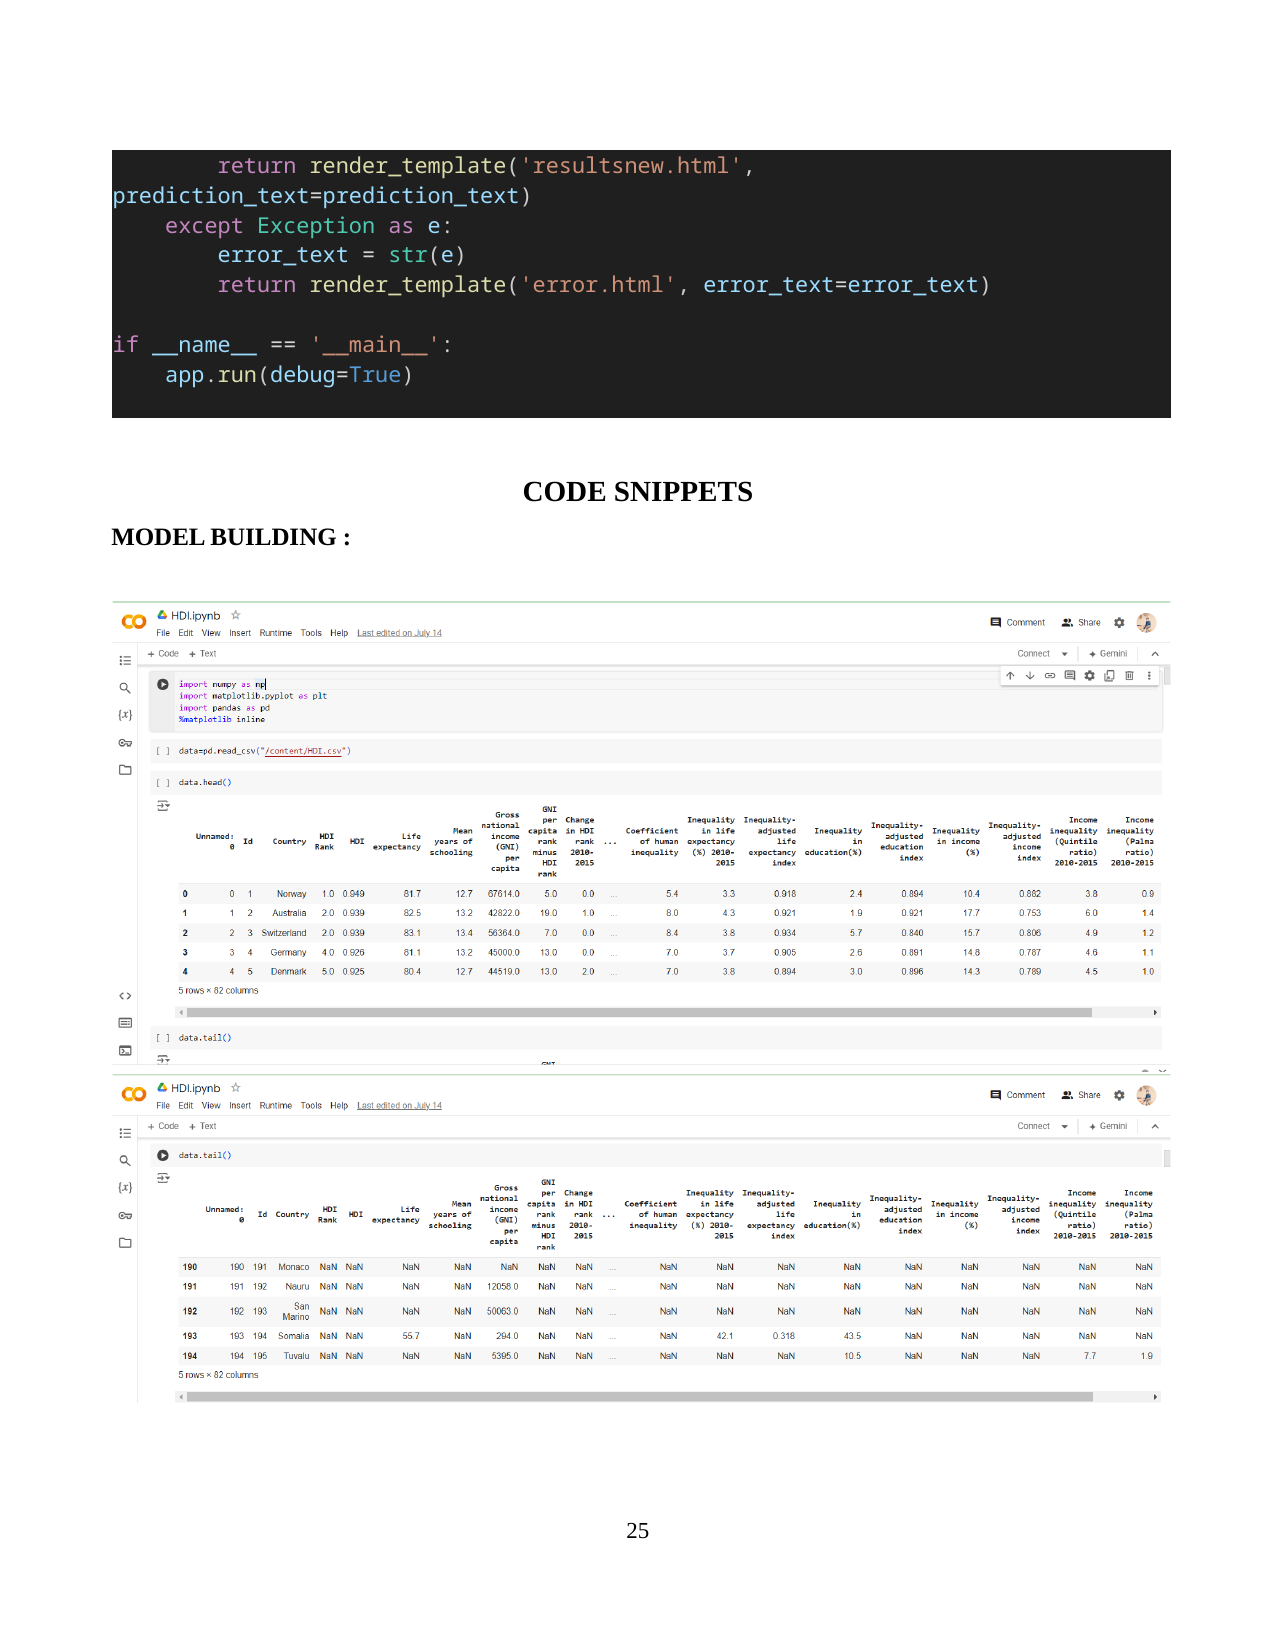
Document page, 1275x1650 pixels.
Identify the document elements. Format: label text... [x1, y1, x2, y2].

text app.run(debug=True) [112, 358, 1171, 388]
text except Exception as e: [112, 209, 1171, 239]
subtitle MODEL BUILDING : [111, 522, 1171, 586]
text if __name__ == '__main__': [112, 329, 1171, 358]
picture [112, 601, 1171, 1072]
text return render_template('error.html', error_text=error_text) [112, 269, 1171, 299]
text error_text = str(e) [112, 239, 1171, 269]
picture [112, 1074, 1171, 1403]
subtitle CODE SNIPPETS [151, 474, 1124, 507]
text return render_template('resultsnew.html', prediction_text=prediction_text) [112, 150, 1171, 209]
